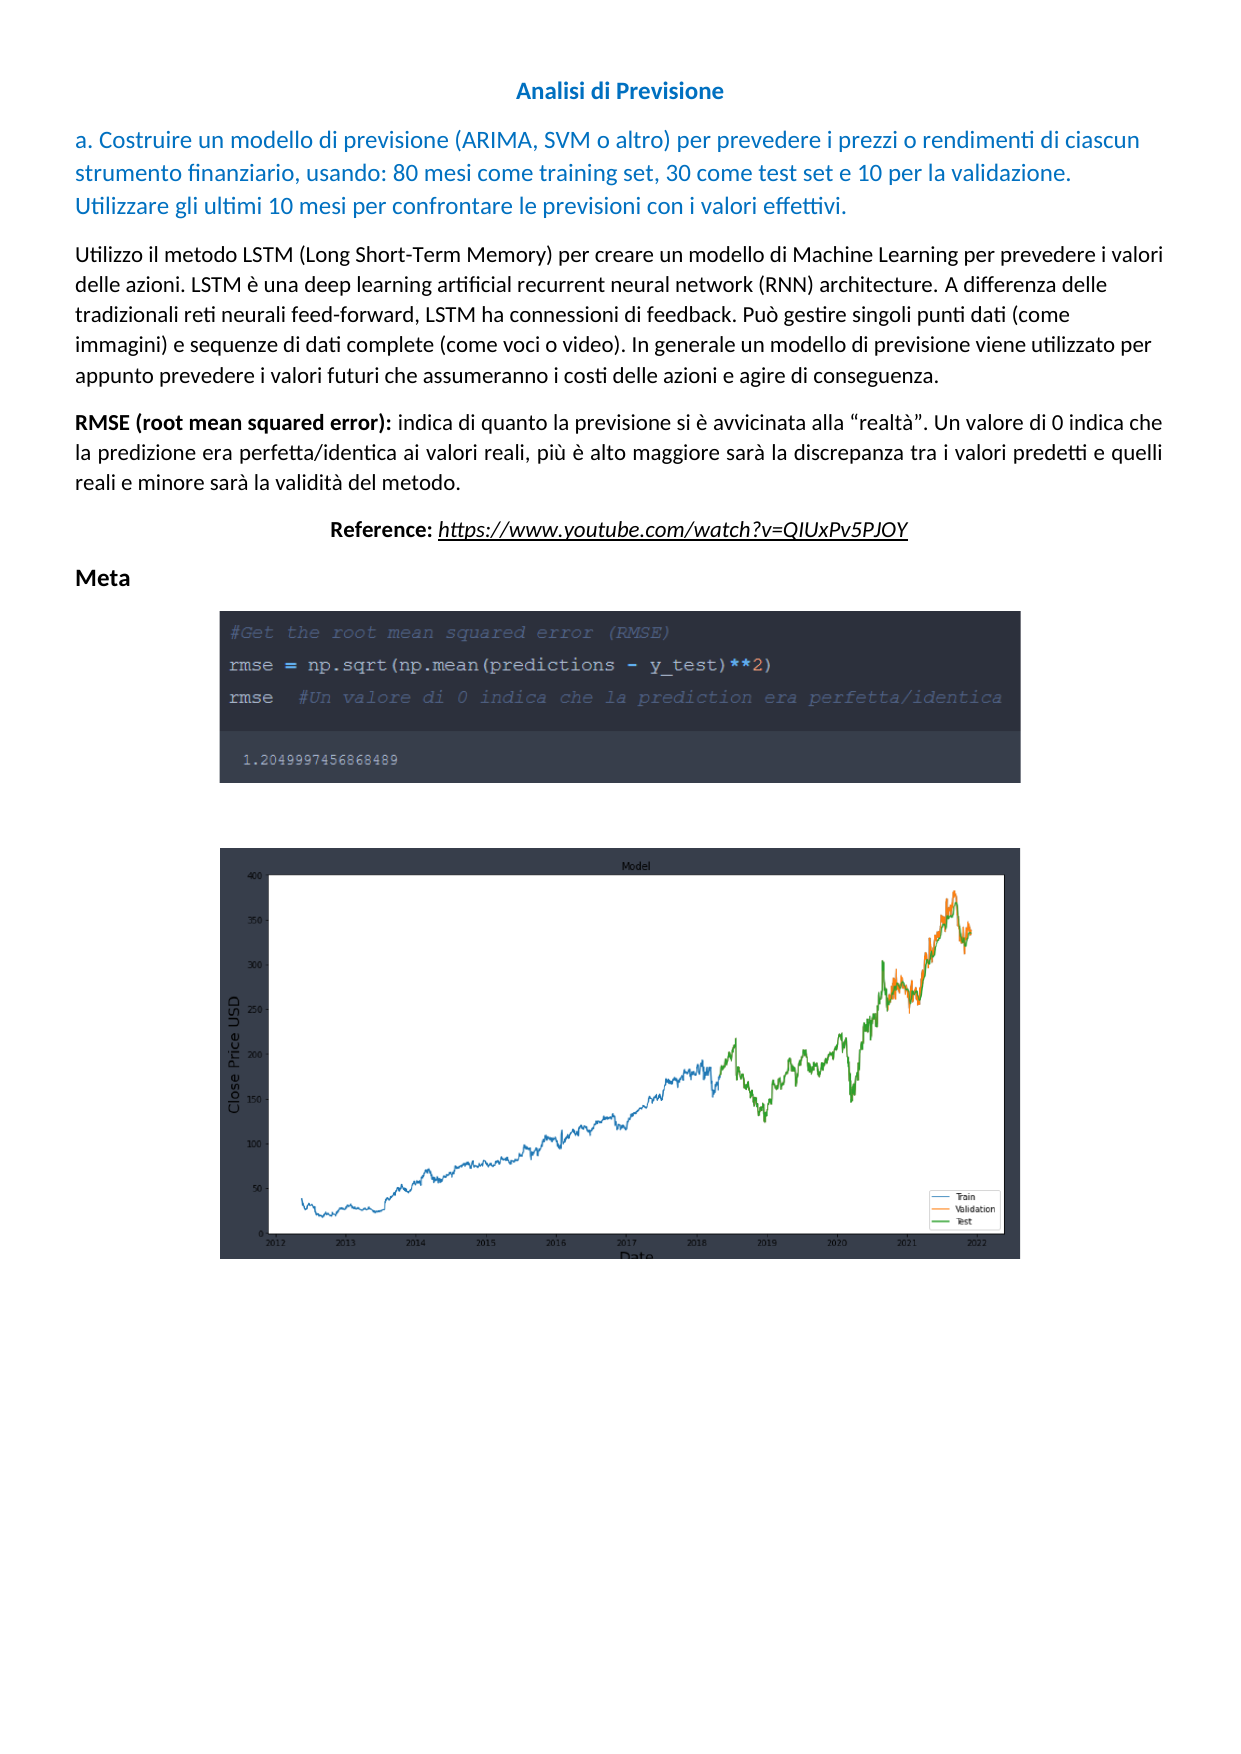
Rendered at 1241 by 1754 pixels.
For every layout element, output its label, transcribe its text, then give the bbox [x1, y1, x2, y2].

list Meta [75, 562, 1165, 592]
picture [219, 611, 1021, 783]
text Utilizzo il metodo LSTM (Long Short-Term Memory) per creare un modello di Machine Learning per prevedere i valori delle azioni. LSTM è una deep learning artificial recurrent neural network (RNN) architecture. A differenza delle tradizionali reti neurali feed-forward, LSTM ha connessioni di feedback. Può gestire singoli punti dati (come immagini) e sequenze di dati complete (come voci o video). In generale un modello di previsione viene utilizzato per appunto prevedere i valori futuri che assumeranno i costi delle azioni e agire di conseguenza. [75, 240, 1165, 389]
list Costruire un modello di previsione (ARIMA, SVM o altro) per prevedere i prezzi o rendimenti di ciascun strumento finanziario, usando: 80 mesi come training set, 30 come test set e 10 per la validazione. Utilizzare gli ultimi 10 mesi per confrontare le previsioni con i valori effettivi. [75, 124, 1165, 221]
picture [220, 848, 1020, 1259]
text Analisi di Previsione [75, 75, 1165, 106]
list RMSE (root mean squared error): indica di quanto la previsione si è avvicinata alla “realtà”. Un valore di 0 indica che la predizione era perfetta/identica ai valori reali, più è alto maggiore sarà la discrepanza tra i valori predetti e quelli reali e minore sarà la validità del metodo. [75, 408, 1165, 496]
text Reference: https://www.youtube.com/watch?v=QIUxPv5PJOY [75, 515, 1165, 543]
